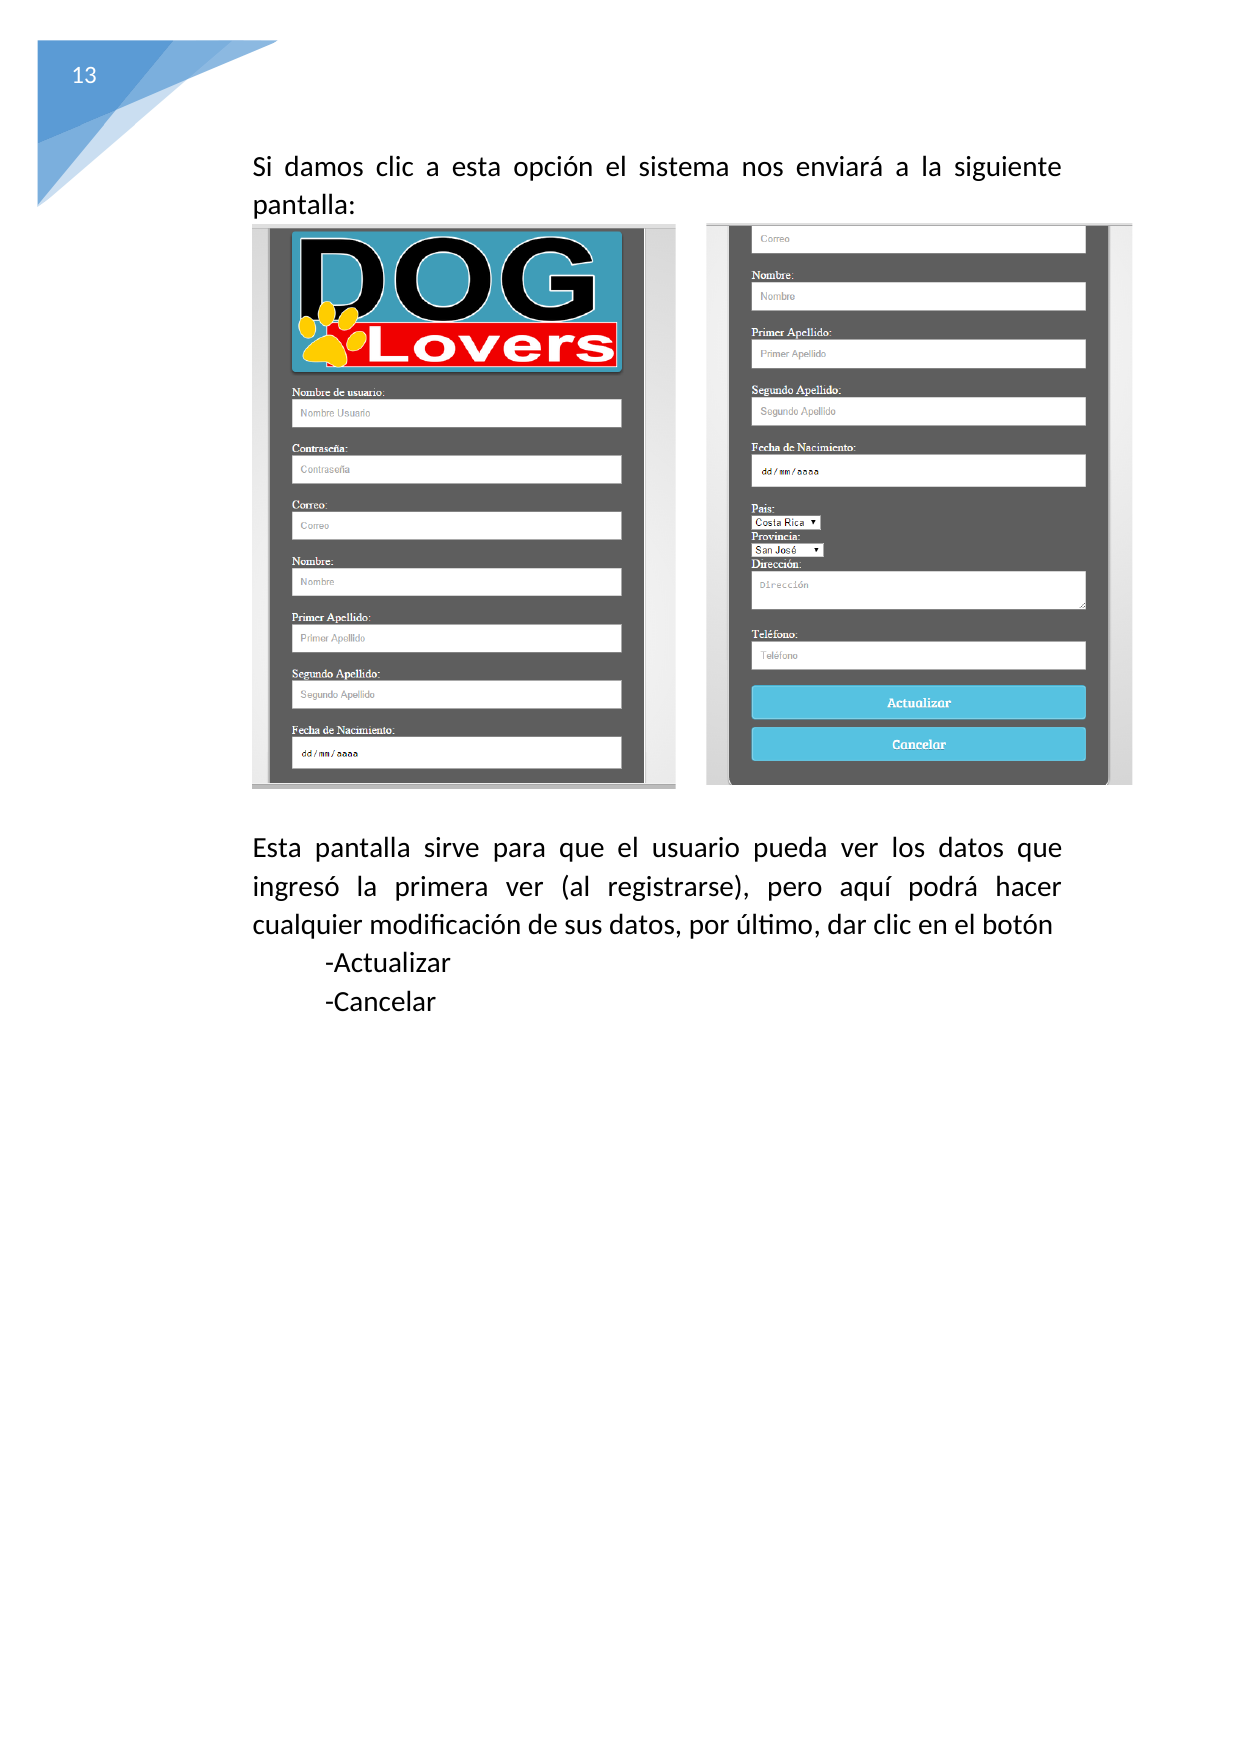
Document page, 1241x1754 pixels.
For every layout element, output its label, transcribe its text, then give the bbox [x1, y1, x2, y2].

list -Actualizar [252, 944, 1063, 980]
list Si damos clic a esta opción el sistema nos enviará a la siguiente pantalla: [252, 148, 1063, 222]
picture [252, 224, 676, 789]
picture [37, 40, 279, 209]
list -Cancelar [252, 983, 1063, 1019]
picture [706, 223, 1133, 785]
list Esta pantalla sirve para que el usuario pueda ver los datos que ingresó la primera ver (al registrarse), pero aquí podrá hacer cualquier modificación de sus datos, por último, dar clic en el botón [252, 829, 1063, 942]
